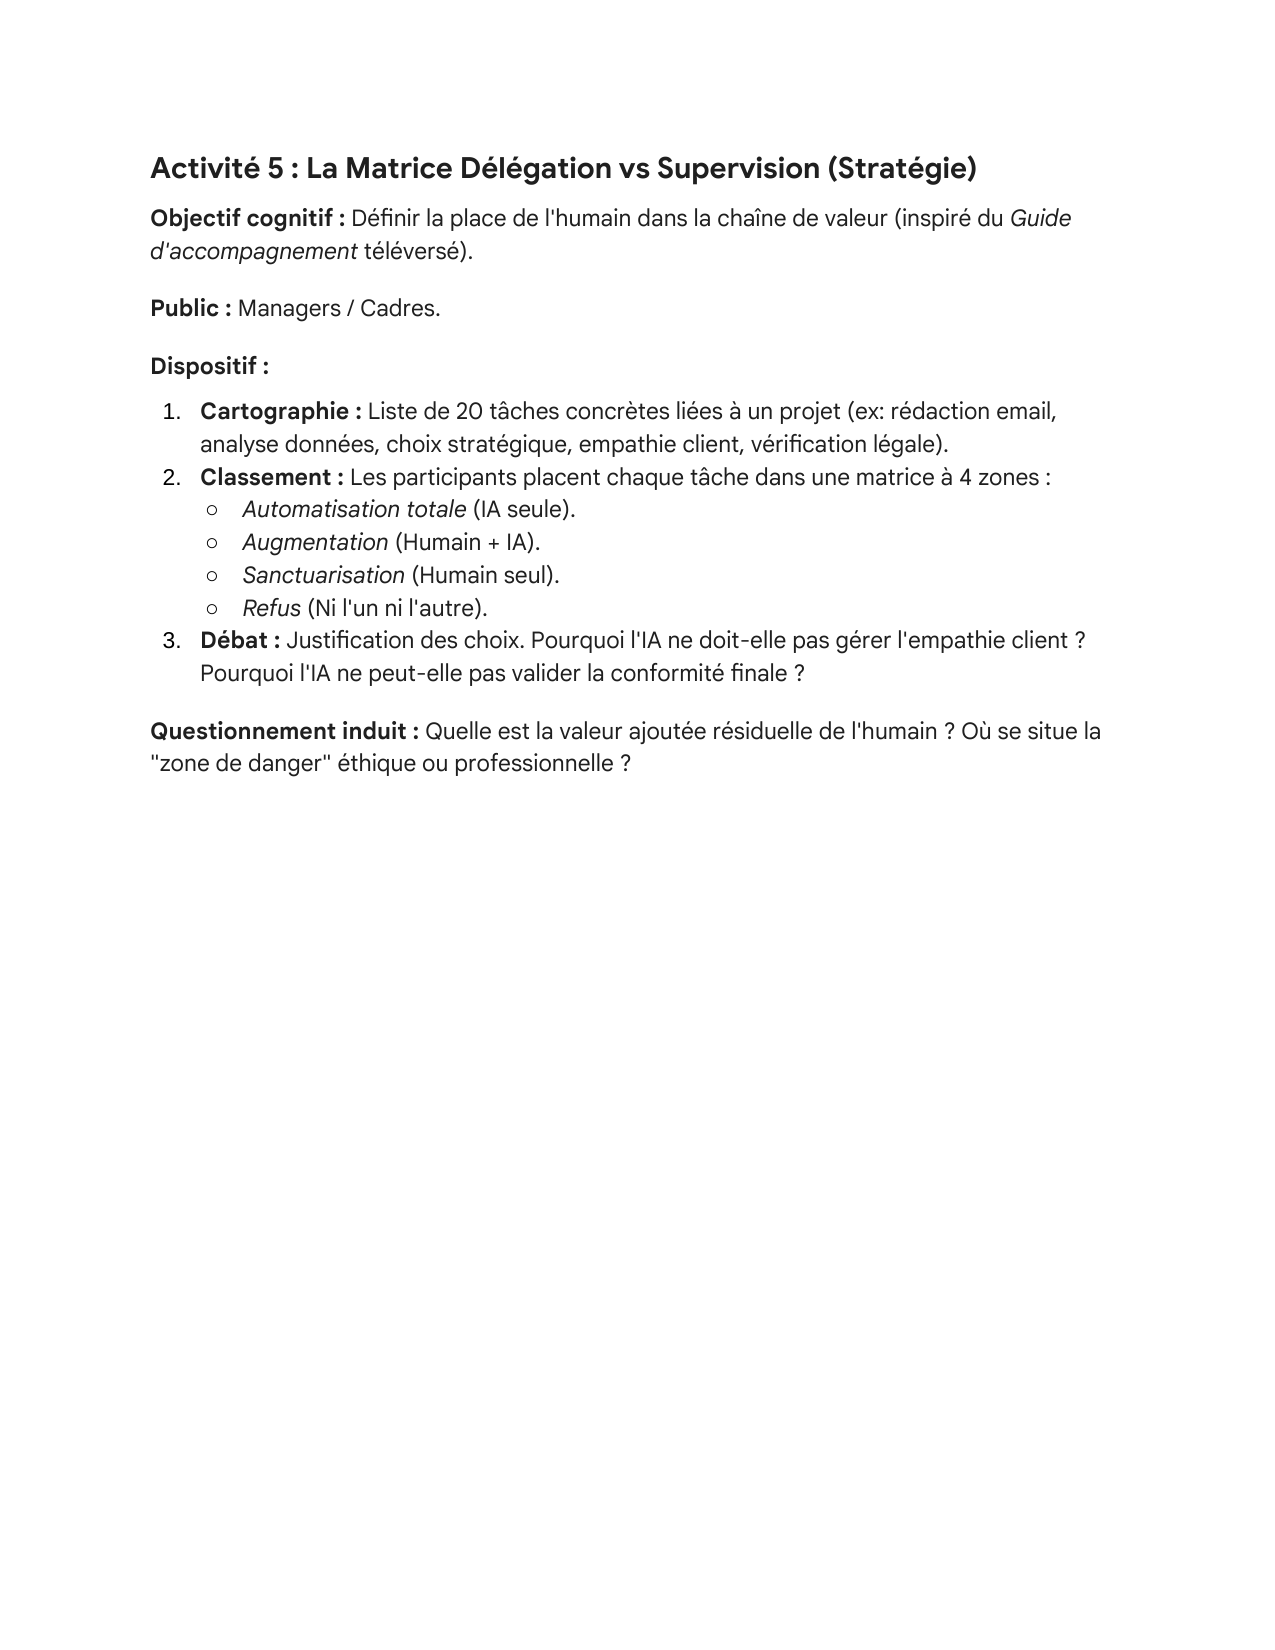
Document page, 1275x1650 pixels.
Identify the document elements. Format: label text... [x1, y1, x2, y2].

list Classement : Les participants placent chaque tâche dans une matrice à 4 zones : [162, 463, 1125, 492]
list Augmentation (Humain + IA). [205, 528, 1125, 557]
list Automatisation totale (IA seule). [205, 496, 1125, 524]
text Public : Managers / Cadres. [150, 294, 1125, 323]
text Dispositif : [150, 352, 1125, 381]
subtitle Activité 5 : La Matrice Délégation vs Supervision (Stratégie) [150, 150, 1125, 187]
list Débat : Justification des choix. Pourquoi l'IA ne doit-elle pas gérer l'empathie client ? Pourquoi l'IA ne peut-elle pas valider la conformité finale ? [162, 626, 1125, 688]
list Sanctuarisation (Humain seul). [205, 561, 1125, 590]
text Objectif cognitif : Définir la place de l'humain dans la chaîne de valeur (inspiré du Guide d'accompagnement téléversé). [150, 204, 1125, 266]
list Refus (Ni l'un ni l'autre). [205, 594, 1125, 622]
text Questionnement induit : Quelle est la valeur ajoutée résiduelle de l'humain ? Où se situe la "zone de danger" éthique ou professionnelle ? [150, 717, 1125, 778]
list Cartographie : Liste de 20 tâches concrètes liées à un projet (ex: rédaction email, analyse données, choix stratégique, empathie client, vérification légale). [162, 397, 1125, 459]
